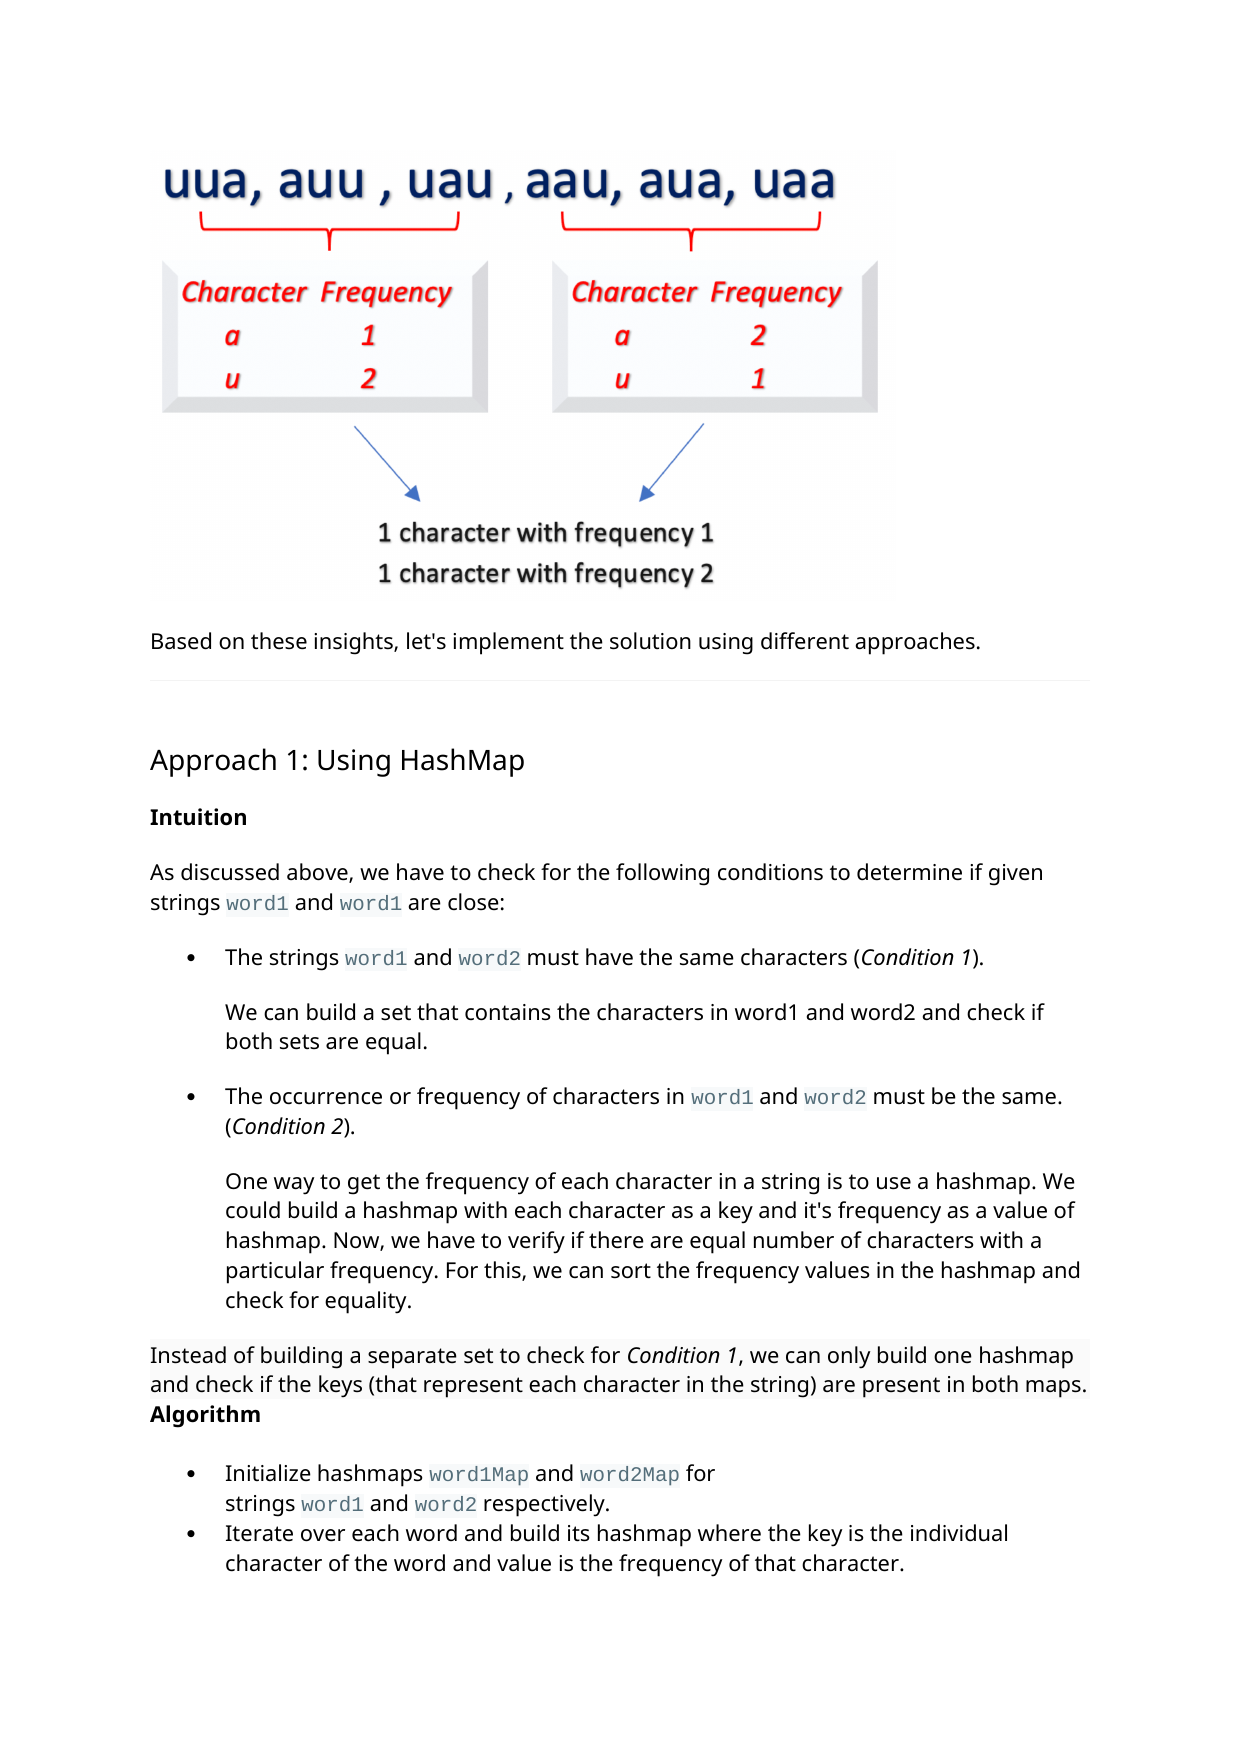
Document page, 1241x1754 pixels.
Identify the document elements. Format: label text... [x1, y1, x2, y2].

text One way to get the frequency of each character in a string is to use a hashmap. We could build a hashmap with each character as a key and it's frequency as a value of hashmap. Now, we have to verify if there are equal number of characters with a particular frequency. For this, we can sort the frequency values in the hashmap and check for equality. [225, 1166, 1090, 1314]
text Algorithm [150, 1399, 1090, 1429]
list The strings word1 and word2 must have the same characters (Condition 1). [187, 942, 1090, 971]
picture [150, 150, 896, 601]
text As discussed above, we have to check for the following conditions to determine if given strings word1 and word1 are close: [150, 857, 1090, 917]
list The occurrence or frequency of characters in word1 and word2 must be the same. (Condition 2). [187, 1081, 1090, 1141]
text Intuition [150, 802, 1090, 832]
text Instead of building a separate set to check for Condition 1, we can only build one hashmap and check if the keys (that represent each character in the string) are present in both maps. [150, 1339, 1090, 1399]
text We can build a set that contains the characters in word1 and word2 and check if both sets are equal. [225, 996, 1090, 1056]
text Based on these insights, let's implement the solution using different approaches. [150, 626, 1090, 656]
list Initialize hashmaps word1Map and word2Map for strings word1 and word2 respectively. [187, 1458, 1090, 1518]
subtitle Approach 1: Using HashMap [150, 741, 1090, 779]
list Iterate over each word and build its hashmap where the key is the individual character of the word and value is the frequency of that character. [187, 1518, 1090, 1577]
